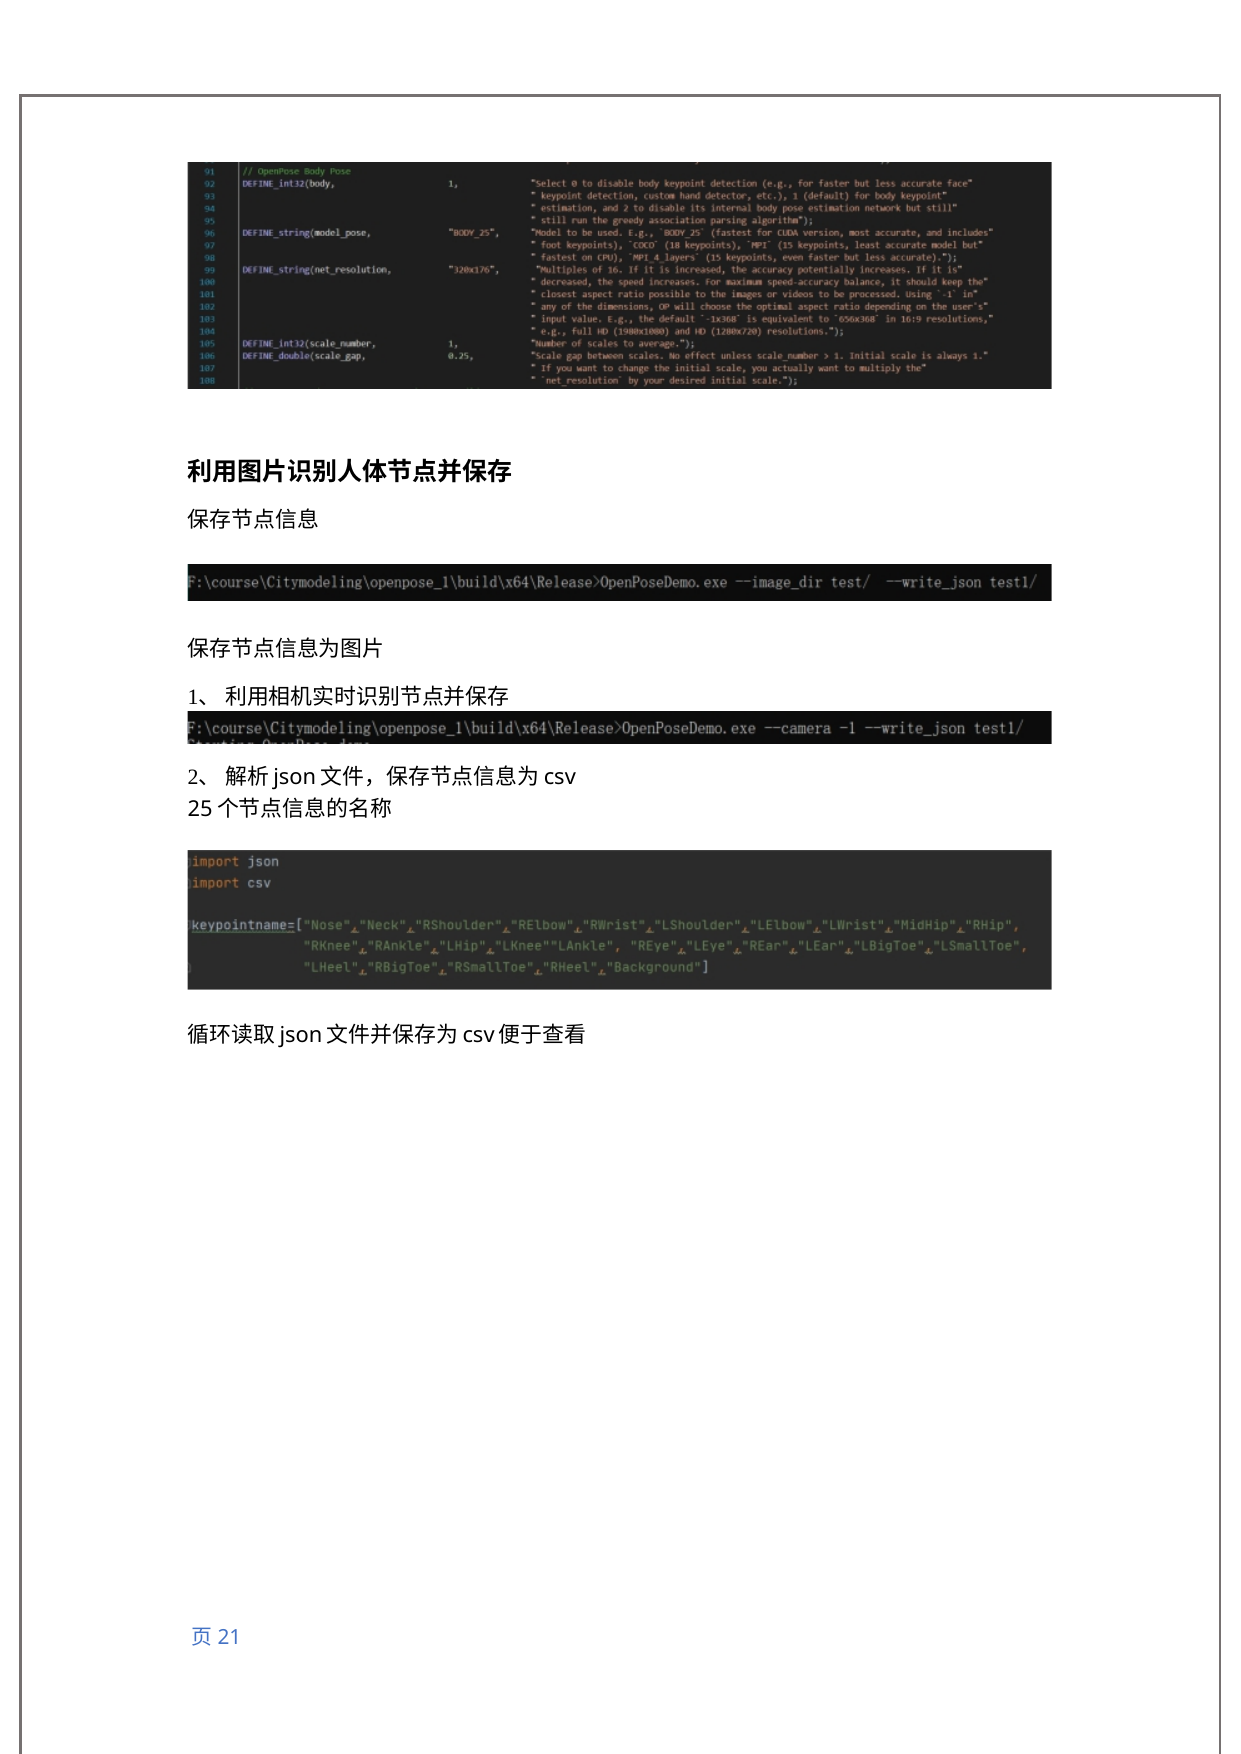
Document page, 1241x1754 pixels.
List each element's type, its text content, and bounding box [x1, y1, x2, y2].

text 25个节点信息的名称 [187, 791, 1053, 823]
picture [187, 711, 1053, 744]
list 解析json文件，保存节点信息为csv [187, 758, 1053, 791]
text 循环读取json文件并保存为csv便于查看 [187, 1017, 1053, 1049]
picture [187, 850, 1053, 991]
picture [187, 162, 1053, 389]
list 利用相机实时识别节点并保存 [187, 678, 1053, 711]
text 保存节点信息为图片 [187, 630, 1053, 663]
text 利用图片识别人体节点并保存 [187, 437, 1053, 502]
picture [187, 564, 1053, 601]
text 保存节点信息 [187, 502, 1053, 534]
